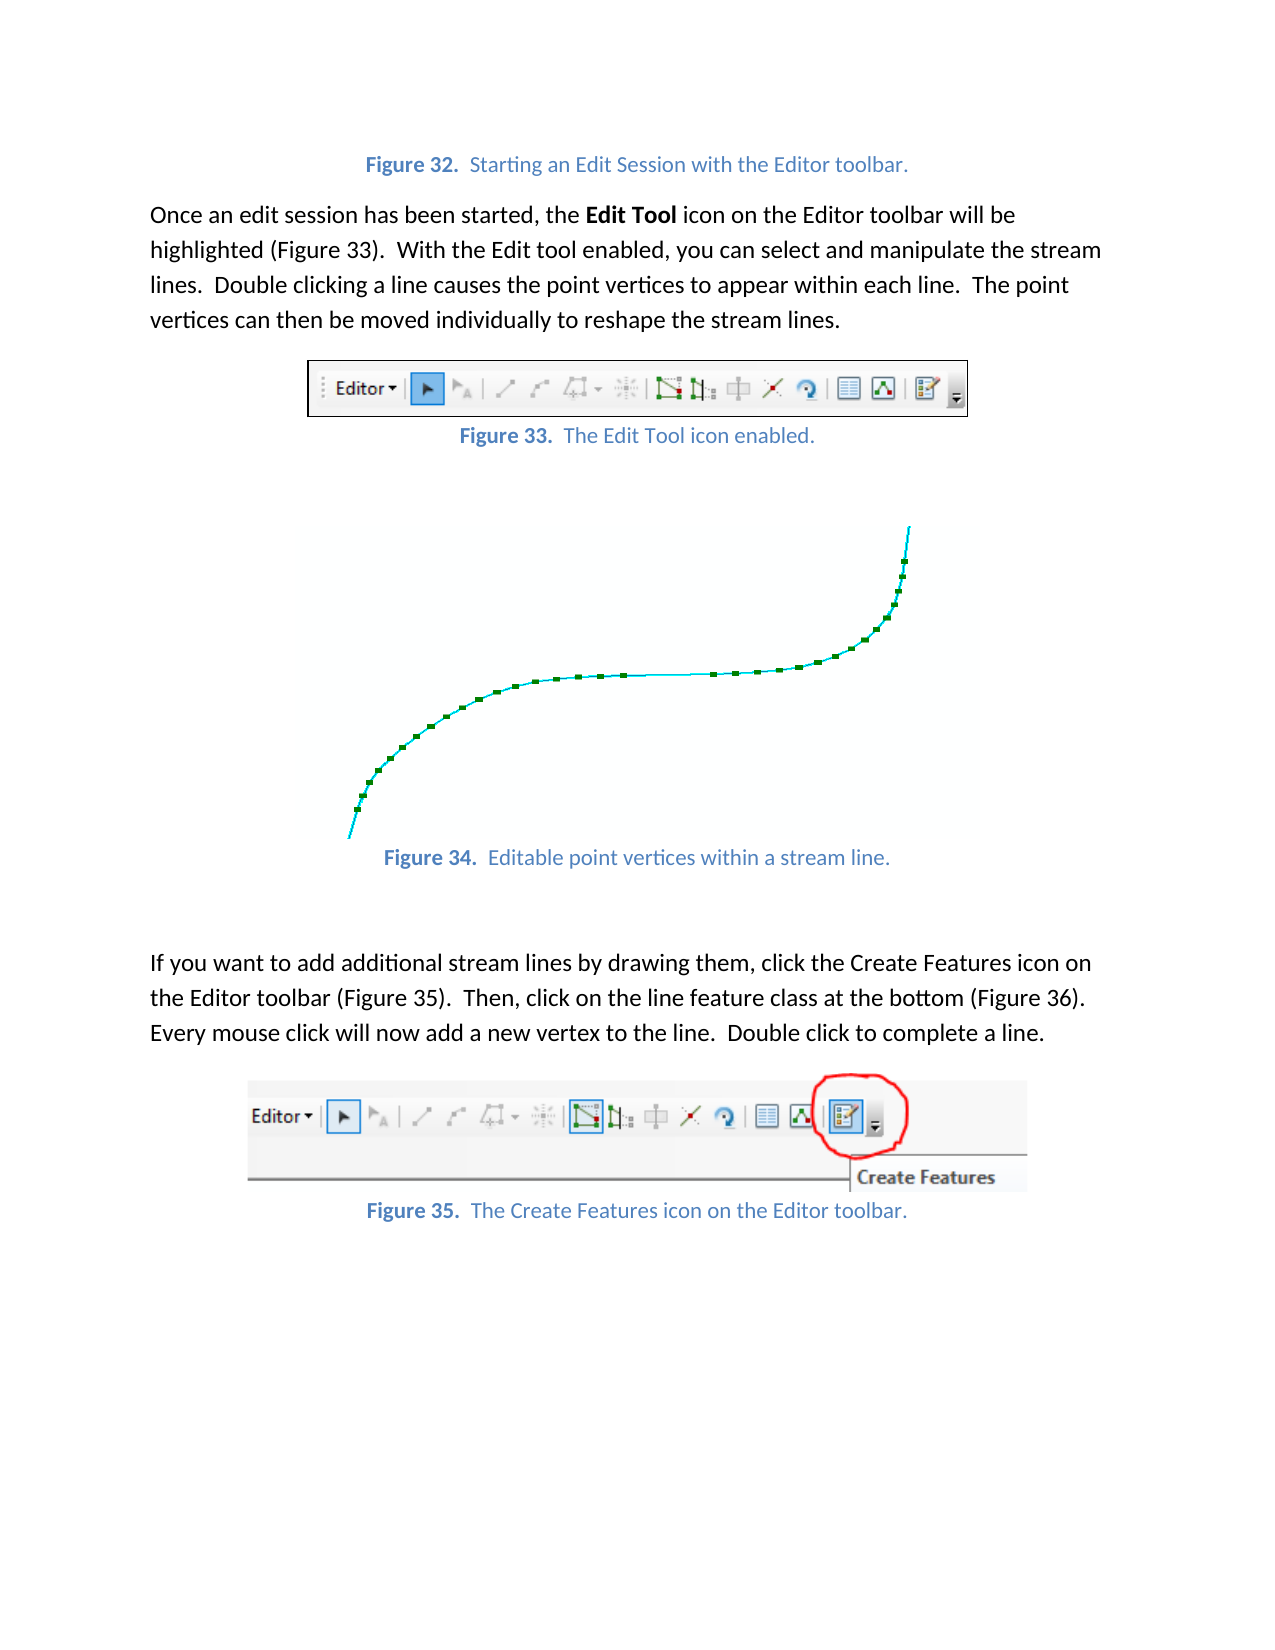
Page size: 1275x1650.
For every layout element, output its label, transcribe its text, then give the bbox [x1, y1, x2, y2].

text Figure 34. Editable point vertices within a stream line. [150, 843, 1125, 871]
text Figure 33. The Edit Tool icon enabled. [150, 422, 1125, 450]
text Figure 35. The Create Features icon on the Editor toolbar. [150, 1196, 1125, 1224]
picture [294, 526, 981, 839]
picture [247, 1073, 1028, 1192]
text Figure 32. Starting an Edit Session with the Editor toolbar. [150, 150, 1125, 178]
text If you want to add additional stream lines by drawing them, click the Create Features icon on the Editor toolbar (Figure 35). Then, click on the line feature class at the bottom (Figure 36). Every mouse click will now add a new vertex to the line. Double click to complete a line. [150, 947, 1125, 1048]
text Once an edit session has been started, the Edit Tool icon on the Editor toolbar will be highlighted (Figure 33). With the Edit tool enabled, you can select and manipulate the stream lines. Double clicking a line causes the point vertices to appear within each line. The point vertices can then be moved individually to reshape the stream lines. [150, 199, 1125, 334]
picture [309, 361, 967, 416]
